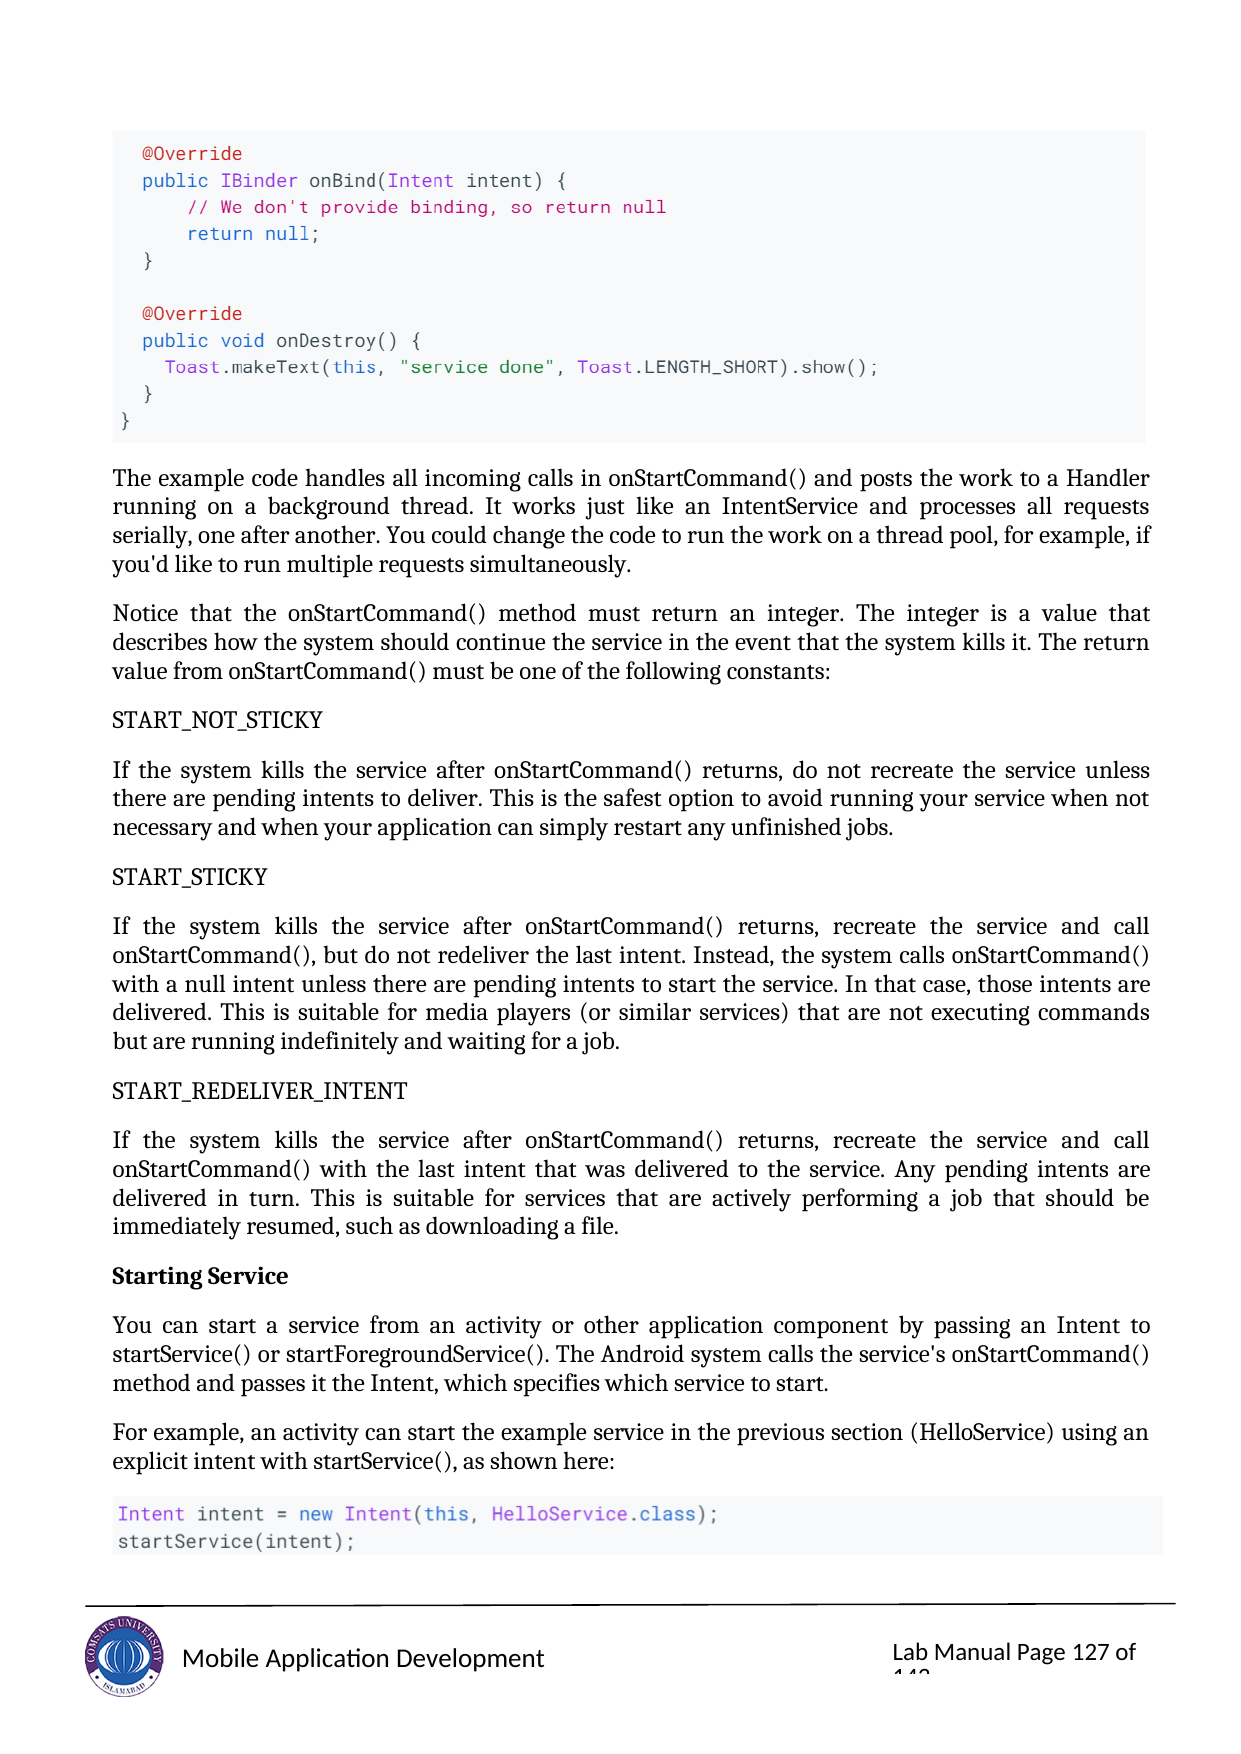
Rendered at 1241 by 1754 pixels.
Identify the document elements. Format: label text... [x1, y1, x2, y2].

text For example, an activity can start the example service in the previous section (HelloService) using an explicit intent with startService(), as shown here: [112, 1418, 1152, 1476]
text START_NOT_STICKY [112, 706, 1152, 735]
picture [112, 131, 1146, 443]
text The example code handles all incoming calls in onStartCommand() and posts the work to a Handler running on a background thread. It works just like an IntentService and processes all requests serially, one after another. You could change the code to run the work on a thread pool, for example, if you'd like to run multiple requests simultaneously. [112, 463, 1152, 578]
text START_STICKY [112, 863, 1152, 891]
text If the system kills the service after onStartCommand() returns, recreate the service and call onStartCommand() with the last intent that was delivered to the service. Any pending intents are delivered in turn. This is suitable for services that are actively performing a job that should be immediately resumed, such as downloading a file. [112, 1126, 1152, 1241]
picture [112, 1496, 1164, 1555]
text You can start a service from an activity or other application component by passing an Intent to startService() or startForegroundService(). The Android system calls the service's onStartCommand() method and passes it the Intent, which specifies which service to start. [112, 1311, 1152, 1397]
text If the system kills the service after onStartCommand() returns, do not recreate the service unless there are pending intents to deliver. This is the safest option to avoid running your service when not necessary and when your application can simply restart any unfinished jobs. [112, 756, 1152, 842]
text If the system kills the service after onStartCommand() returns, recreate the service and call onStartCommand(), but do not redeliver the last intent. Instead, the system calls onStartCommand() with a null intent unless there are pending intents to start the service. In that case, those intents are delivered. This is suitable for media players (or similar services) that are not executing commands but are running indefinitely and waiting for a job. [112, 912, 1152, 1056]
text START_REDELIVER_INTENT [112, 1077, 1152, 1105]
text Notice that the onStartCommand() method must return an integer. The integer is a value that describes how the system should continue the service in the event that the system kills it. The return value from onStartCommand() must be one of the following constants: [112, 599, 1152, 685]
picture [85, 1616, 165, 1697]
subtitle Starting Service [112, 1262, 1240, 1291]
